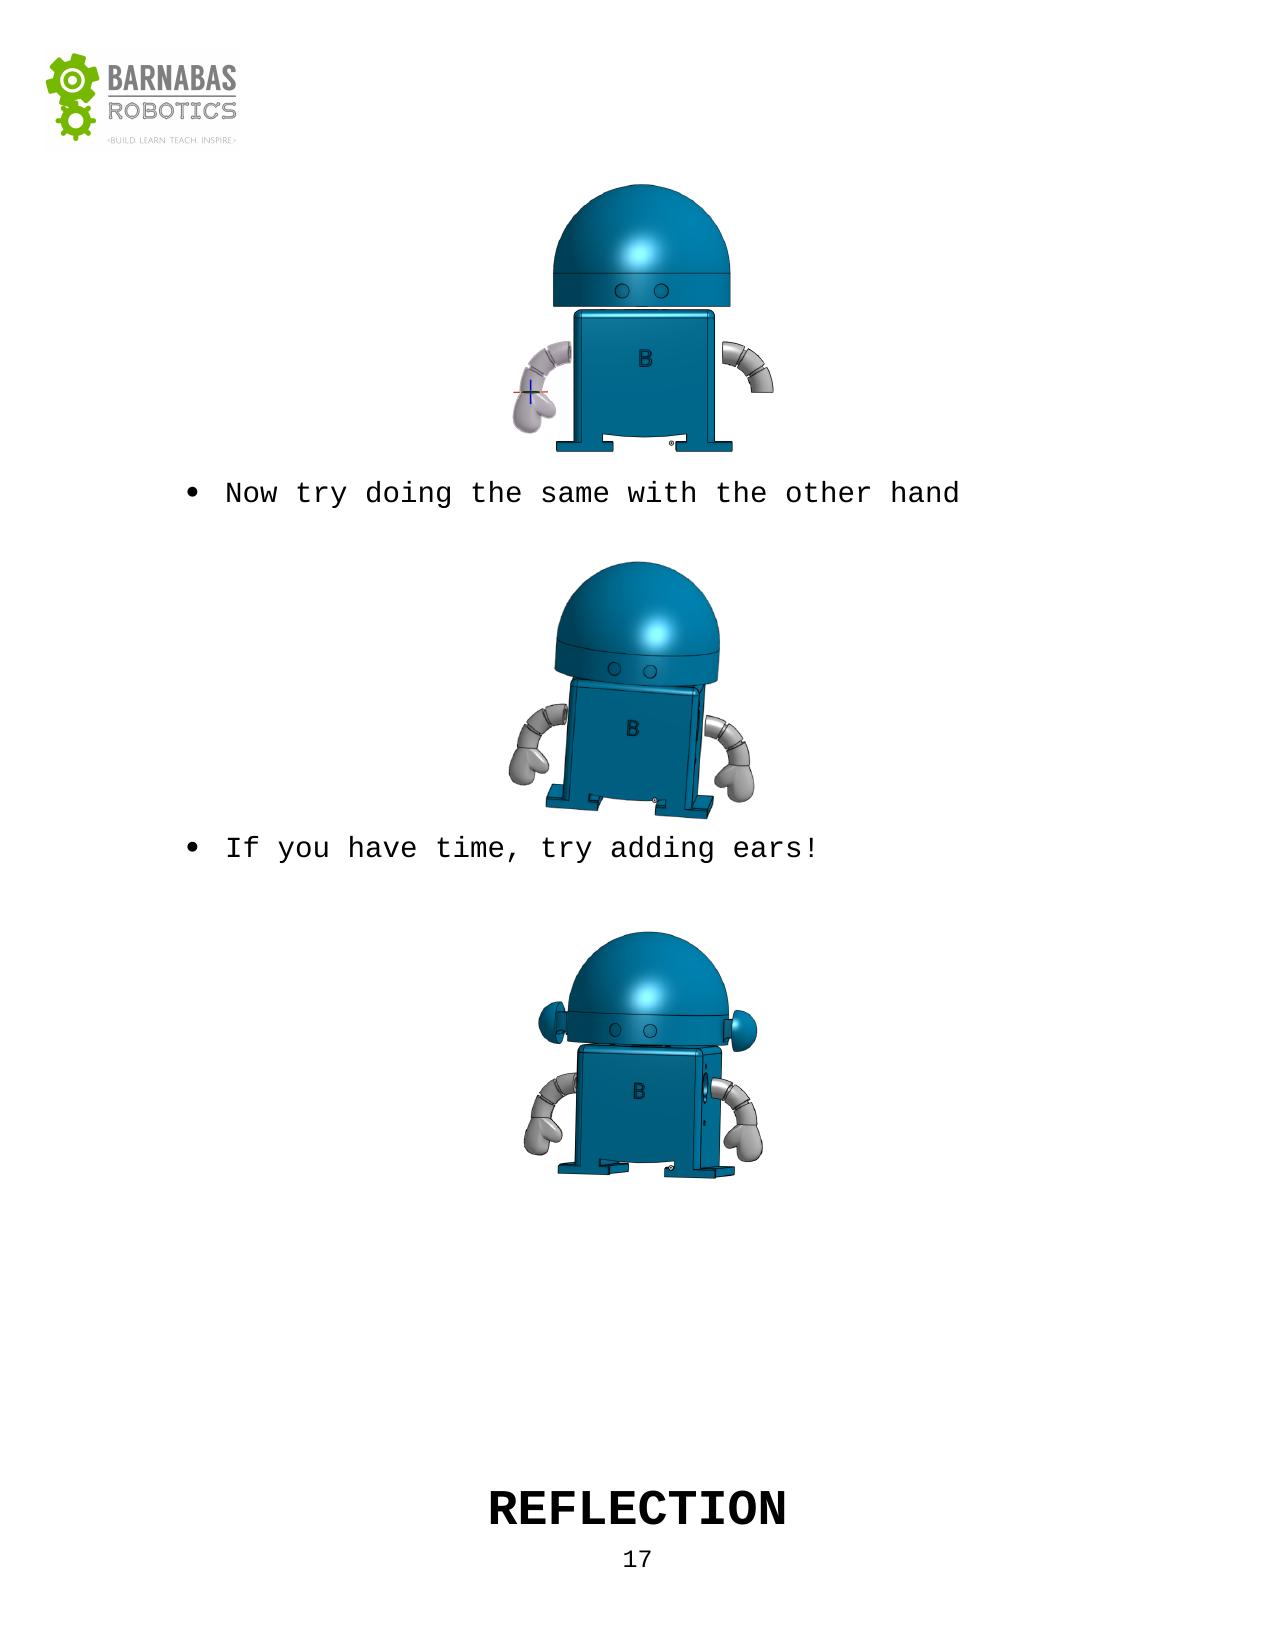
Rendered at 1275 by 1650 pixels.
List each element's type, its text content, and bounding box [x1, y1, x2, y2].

picture [485, 161, 791, 479]
picture [502, 544, 773, 834]
list Now try doing the same with the other hand [187, 478, 1125, 511]
list If you have time, try adding ears! [187, 833, 1125, 866]
picture [43, 47, 242, 154]
text REFLECTION [150, 1483, 1125, 1539]
picture [482, 899, 793, 1200]
